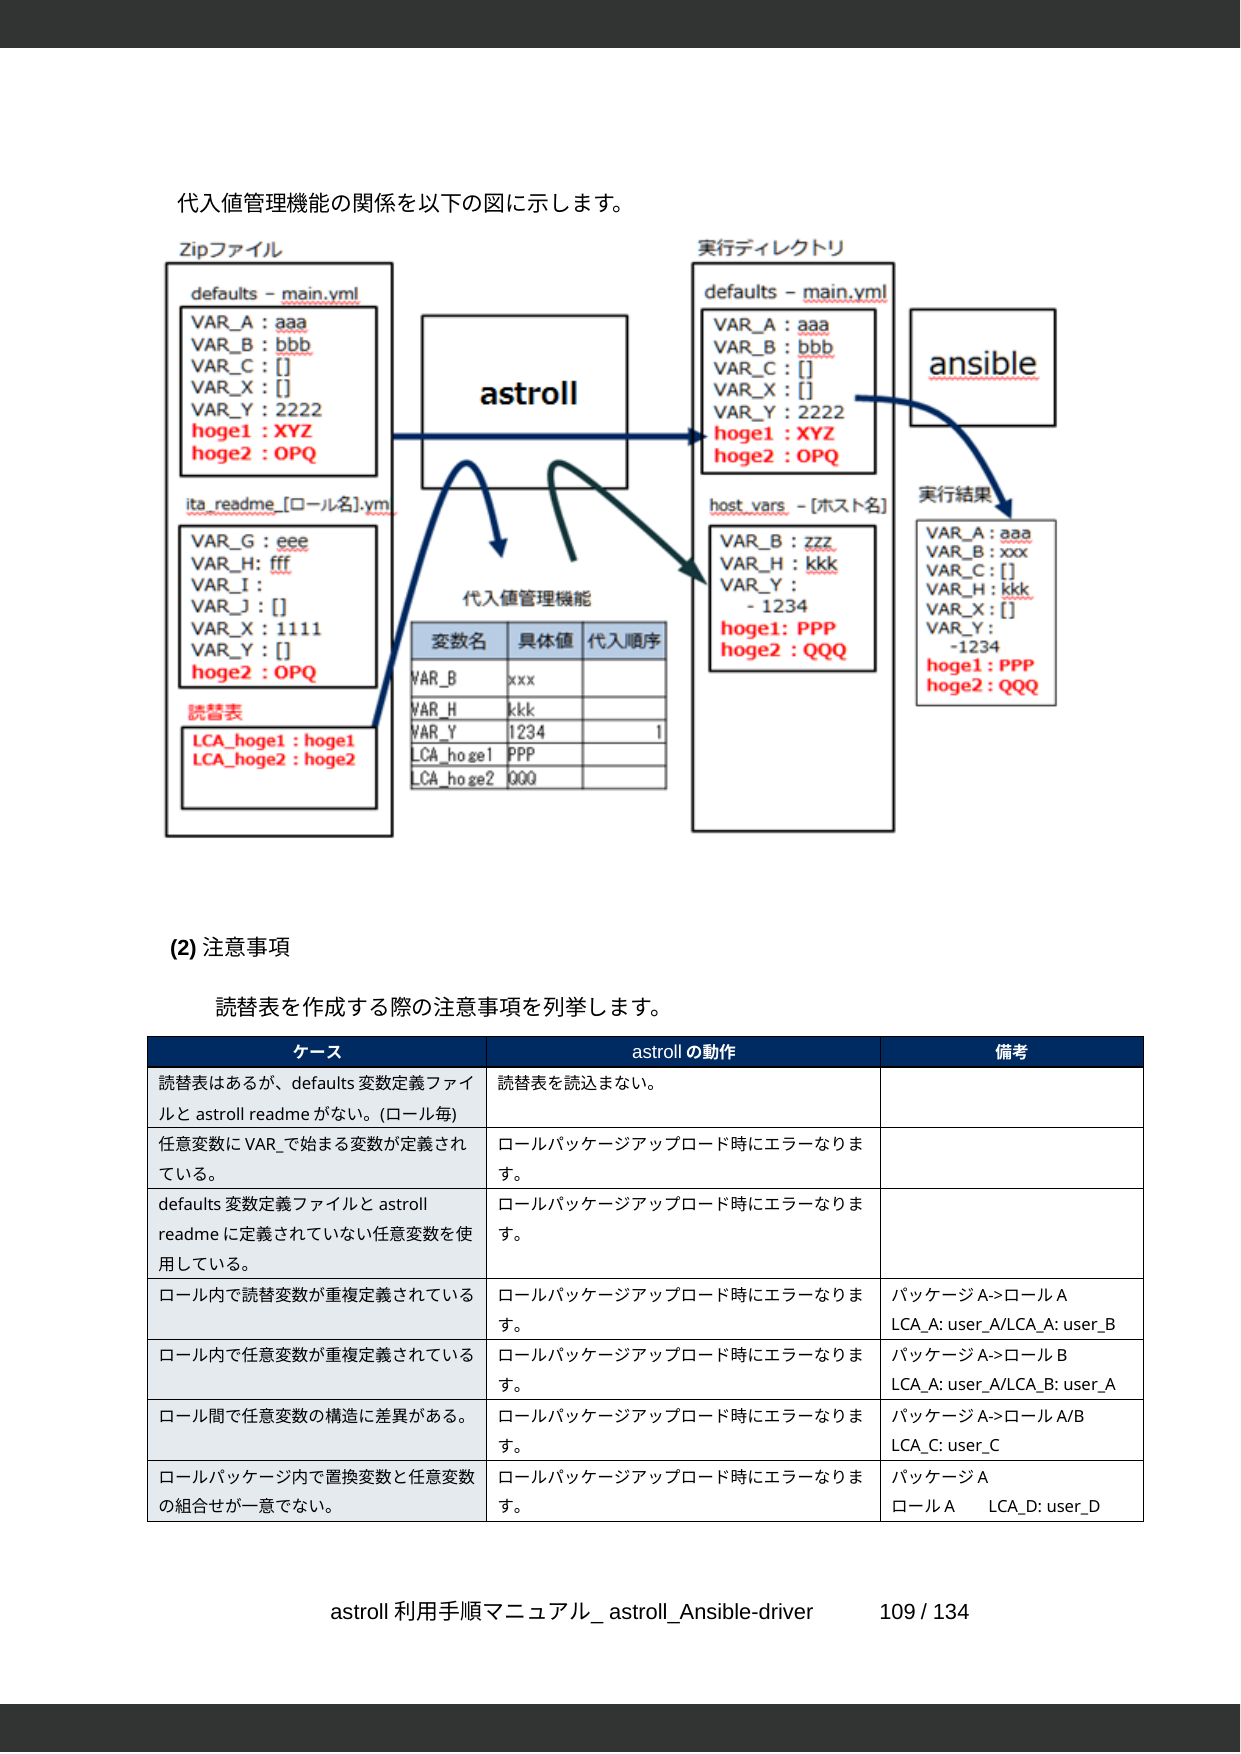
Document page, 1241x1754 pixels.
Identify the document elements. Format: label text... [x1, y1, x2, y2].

table_cell ロール間で任意変数の構造に差異がある。 [148, 1400, 486, 1460]
picture [147, 231, 1104, 849]
table_cell ロール内で任意変数が重複定義されている [148, 1340, 486, 1399]
table_cell 読替表を読込まない。 [487, 1068, 880, 1127]
table_cell [881, 1128, 1143, 1188]
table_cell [148, 1461, 486, 1521]
table_cell ロールパッケージアップロード時にエラーなります。 [487, 1340, 880, 1399]
table_cell [881, 1068, 1143, 1127]
picture [0, 1704, 1241, 1752]
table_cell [881, 1461, 1143, 1521]
picture [0, 0, 1241, 48]
table_cell ロールパッケージアップロード時にエラーなります。 [487, 1128, 880, 1188]
table_cell ロールパッケージアップロード時にエラーなります。 [487, 1189, 880, 1278]
table_cell [881, 1189, 1143, 1278]
table_cell パッケージA->ロールB LCA_A: user_A/LCA_B: user_A [881, 1340, 1143, 1399]
table_header ケース [148, 1037, 486, 1066]
table_cell ロールパッケージアップロード時にエラーなります。 [487, 1279, 880, 1339]
table_cell 読替表はあるが、defaults変数定義ファイルと astroll readmeがない。(ロール毎) [148, 1068, 486, 1127]
list (2) 注意事項 [148, 916, 1152, 976]
table_cell ロール内で読替変数が重複定義されている [148, 1279, 486, 1339]
table_cell ロールパッケージアップロード時にエラーなります。 [487, 1400, 880, 1460]
table_cell パッケージA->ロールA LCA_A: user_A/LCA_A: user_B [881, 1279, 1143, 1339]
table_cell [487, 1461, 880, 1521]
table_header astrollの動作 [487, 1037, 880, 1066]
table_header 備考 [881, 1037, 1143, 1066]
list 読替表を作成する際の注意事項を列挙します。 [215, 976, 1152, 1036]
text 代入値管理機能の関係を以下の図に示します。 [177, 172, 1152, 231]
table_cell defaults変数定義ファイルと astroll readmeに定義されていない任意変数を使用している。 [148, 1189, 486, 1278]
table_cell パッケージA->ロールA/B LCA_C: user_C [881, 1400, 1143, 1460]
table_cell 任意変数にVAR_で始まる変数が定義されている。 [148, 1128, 486, 1188]
